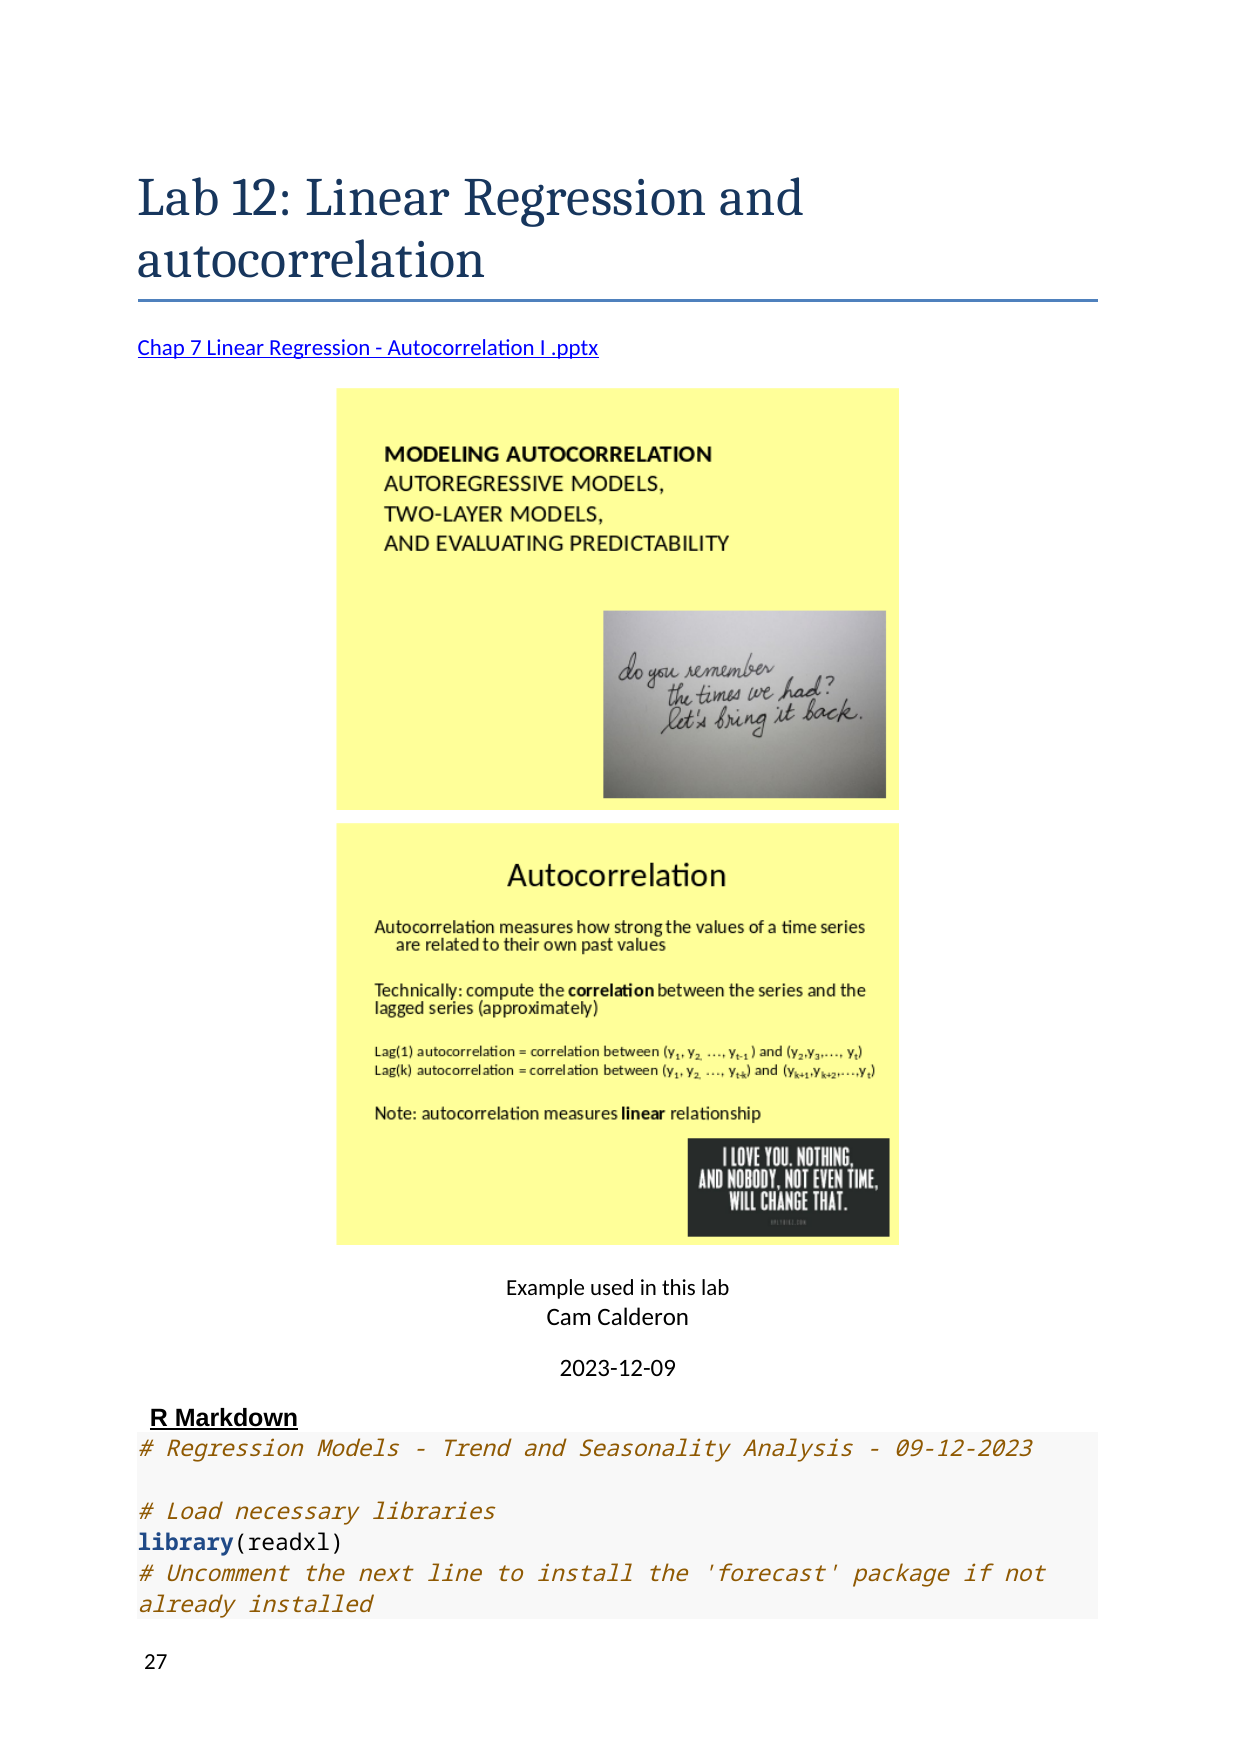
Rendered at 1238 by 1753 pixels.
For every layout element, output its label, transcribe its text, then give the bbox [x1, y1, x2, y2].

title Lab 12: Linear Regression and autocorrelation [137, 167, 1098, 302]
text Cam Calderon [137, 1301, 1098, 1331]
text 2023-12-09 [137, 1352, 1098, 1382]
text Example used in this lab [137, 1273, 1098, 1301]
text Chap 7 Linear Regression - Autocorrelation I .pptx [137, 333, 1098, 361]
subtitle R Markdown [149, 1403, 1098, 1432]
